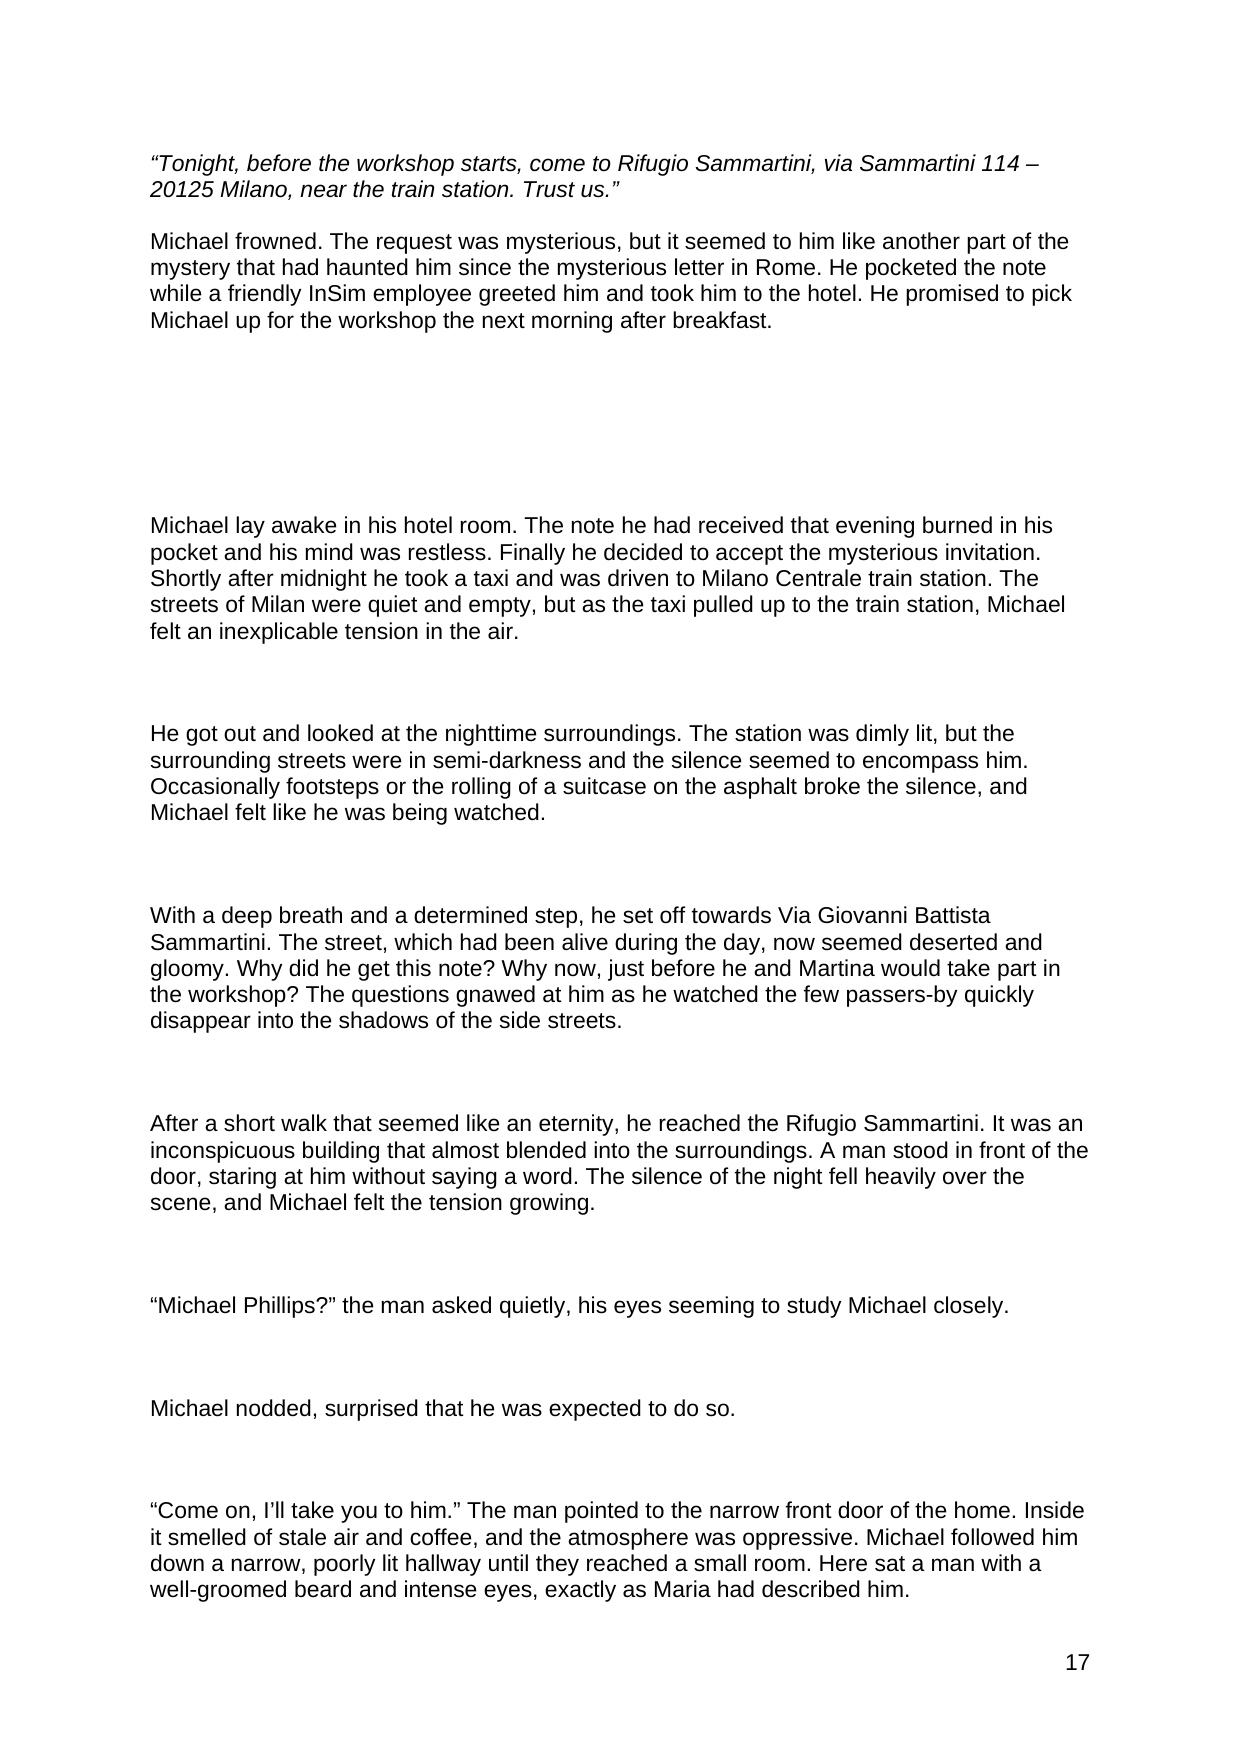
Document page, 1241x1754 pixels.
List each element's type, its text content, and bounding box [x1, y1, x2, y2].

text “Michael Phillips?” the man asked quietly, his eyes seeming to study Michael closely. [150, 1292, 1090, 1318]
text Michael nodded, surprised that he was expected to do so. [150, 1395, 1090, 1421]
text With a deep breath and a determined step, he set off towards Via Giovanni Battista Sammartini. The street, which had been alive during the day, now seemed deserted and gloomy. Why did he get this note? Why now, just before he and Martina would take part in the workshop? The questions gnawed at him as he watched the few passers-by quickly disappear into the shadows of the side streets. [150, 902, 1090, 1034]
text After a short walk that seemed like an eternity, he reached the Rifugio Sammartini. It was an inconspicuous building that almost blended into the surroundings. A man stood in front of the door, staring at him without saying a word. The silence of the night fell heavily over the scene, and Michael felt the tension growing. [150, 1110, 1090, 1216]
text “Come on, I’ll take you to him.” The man pointed to the narrow front door of the home. Inside it smelled of stale air and coffee, and the atmosphere was oppressive. Michael followed him down a narrow, poorly lit hallway until they reached a small room. Here sat a man with a well-groomed beard and intense eyes, exactly as Maria had described him. [150, 1497, 1090, 1603]
text Michael lay awake in his hotel room. The note he had received that evening burned in his pocket and his mind was restless. Finally he decided to accept the mysterious invitation. Shortly after midnight he took a taxi and was driven to Milano Centrale train station. The streets of Milan were quiet and empty, but as the taxi pulled up to the train station, Michael felt an inexplicable tension in the air. [150, 512, 1090, 644]
text “Tonight, before the workshop starts, come to Rifugio Sammartini, via Sammartini 114 – 20125 Milano, near the train station. Trust us.” [150, 150, 1090, 203]
text He got out and looked at the nighttime surroundings. The station was dimly lit, but the surrounding streets were in semi-darkness and the silence seemed to encompass him. Occasionally footsteps or the rolling of a suitcase on the asphalt broke the silence, and Michael felt like he was being watched. [150, 720, 1090, 826]
text Michael frowned. The request was mysterious, but it seemed to him like another part of the mystery that had haunted him since the mysterious letter in Rome. He pocketed the note while a friendly InSim employee greeted him and took him to the hotel. He promised to pick Michael up for the workshop the next morning after breakfast. [150, 228, 1090, 333]
